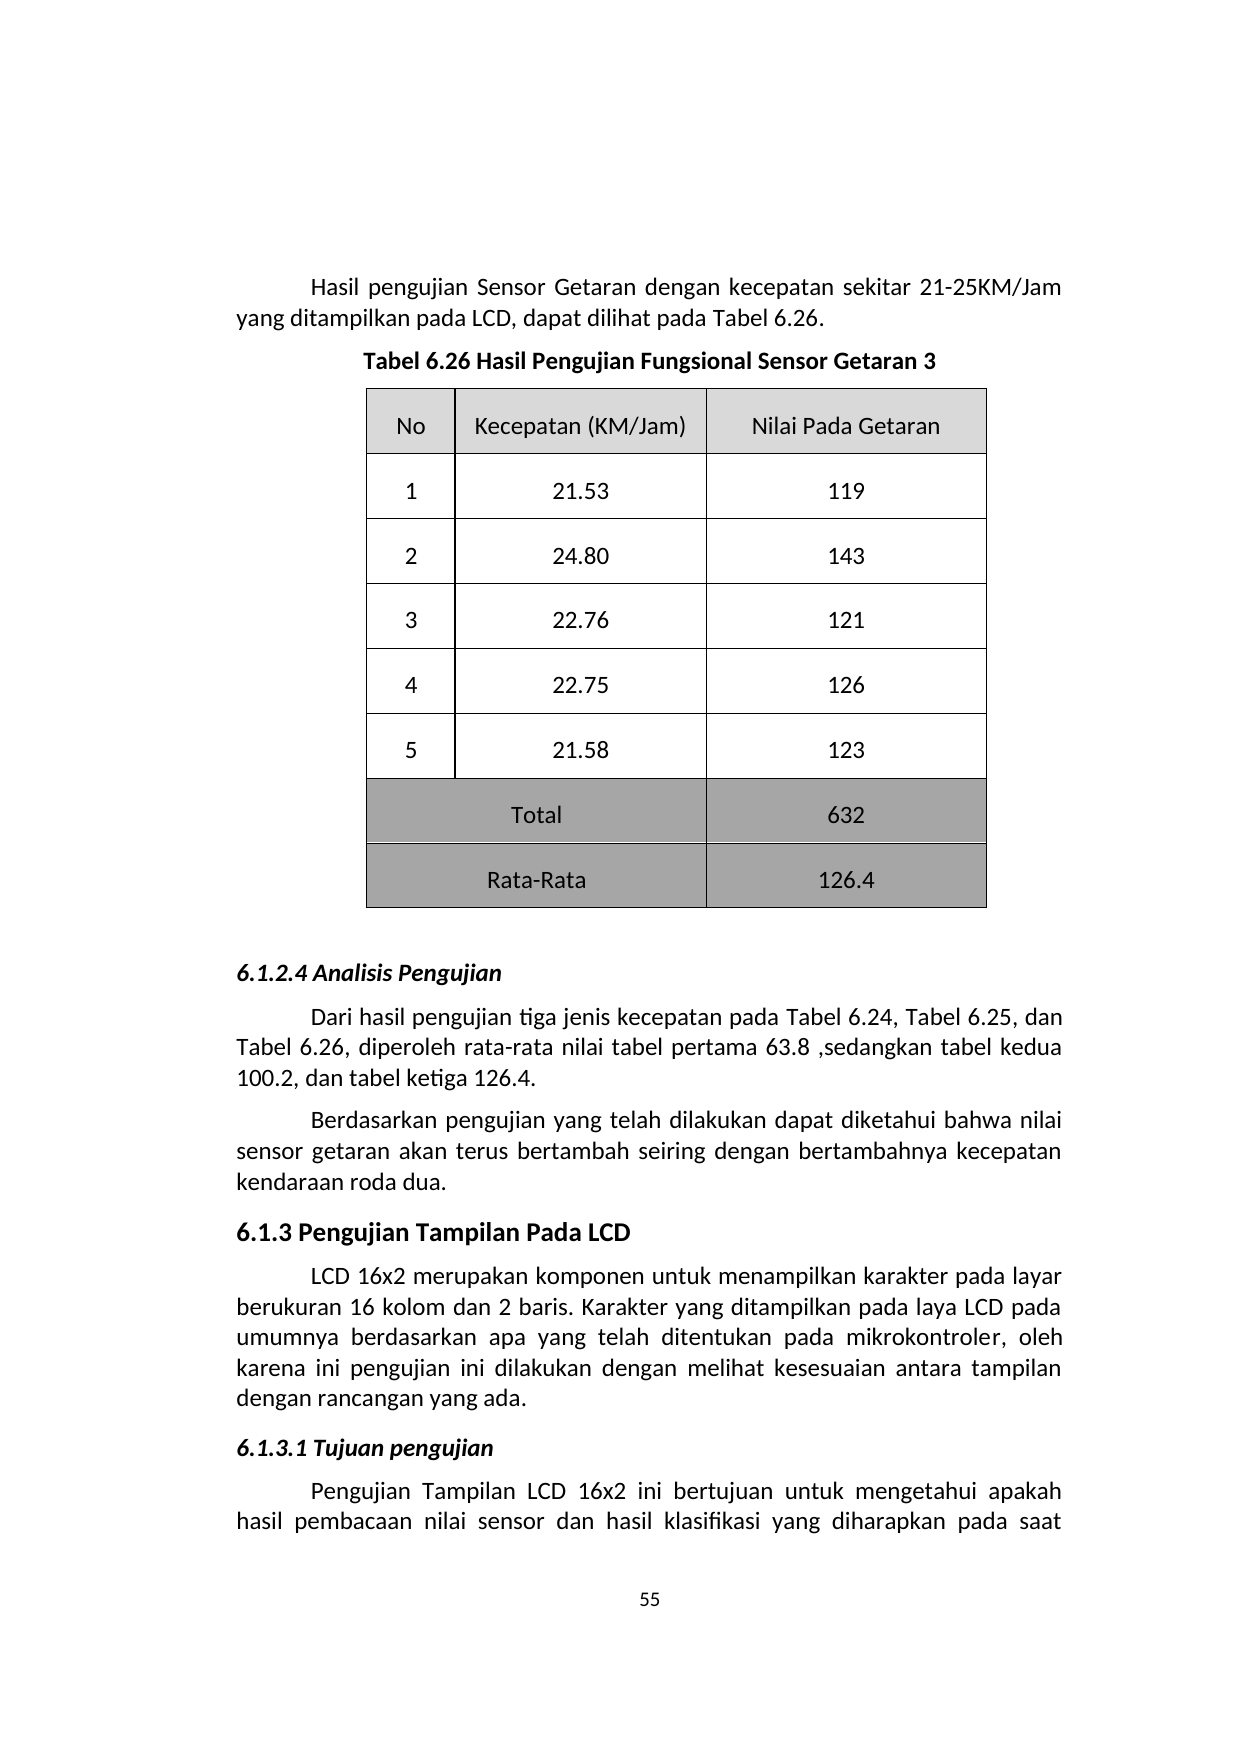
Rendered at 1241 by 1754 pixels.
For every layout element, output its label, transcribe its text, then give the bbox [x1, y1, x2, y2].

subtitle Tujuan pengujian [236, 1432, 1063, 1462]
subtitle Analisis Pengujian [236, 958, 1063, 988]
table_cell 3 [367, 584, 454, 648]
table_cell 121 [707, 584, 986, 648]
table_cell 126 [707, 649, 986, 713]
table_cell 22.76 [456, 584, 706, 648]
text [236, 1475, 1063, 1536]
table_cell 143 [707, 519, 986, 583]
table_cell 2 [367, 519, 454, 583]
table_cell 22.75 [456, 649, 706, 713]
table_cell 1 [367, 454, 454, 518]
table_header Kecepatan (KM/Jam) [456, 389, 706, 453]
table_cell 126.4 [707, 844, 986, 907]
table_cell 4 [367, 649, 454, 713]
subtitle Pengujian Tampilan Pada LCD [236, 1215, 1063, 1248]
table_header Nilai Pada Getaran [707, 389, 986, 453]
table_cell 5 [367, 714, 454, 777]
text Berdasarkan pengujian yang telah dilakukan dapat diketahui bahwa nilai sensor getaran akan terus bertambah seiring dengan bertambahnya kecepatan kendaraan roda dua. [236, 1105, 1063, 1196]
table_header No [367, 389, 454, 453]
table_cell 119 [707, 454, 986, 518]
table_cell 632 [707, 779, 986, 842]
table_cell 21.53 [456, 454, 706, 518]
table_cell Rata-Rata [367, 844, 706, 907]
text LCD 16x2 merupakan komponen untuk menampilkan karakter pada layar berukuran 16 kolom dan 2 baris. Karakter yang ditampilkan pada laya LCD pada umumnya berdasarkan apa yang telah ditentukan pada mikrokontroler, oleh karena ini pengujian ini dilakukan dengan melihat kesesuaian antara tampilan dengan rancangan yang ada. [236, 1261, 1063, 1413]
table_cell 123 [707, 714, 986, 777]
table_cell Total [367, 779, 706, 842]
table_cell 21.58 [456, 714, 706, 777]
table_cell 24.80 [456, 519, 706, 583]
